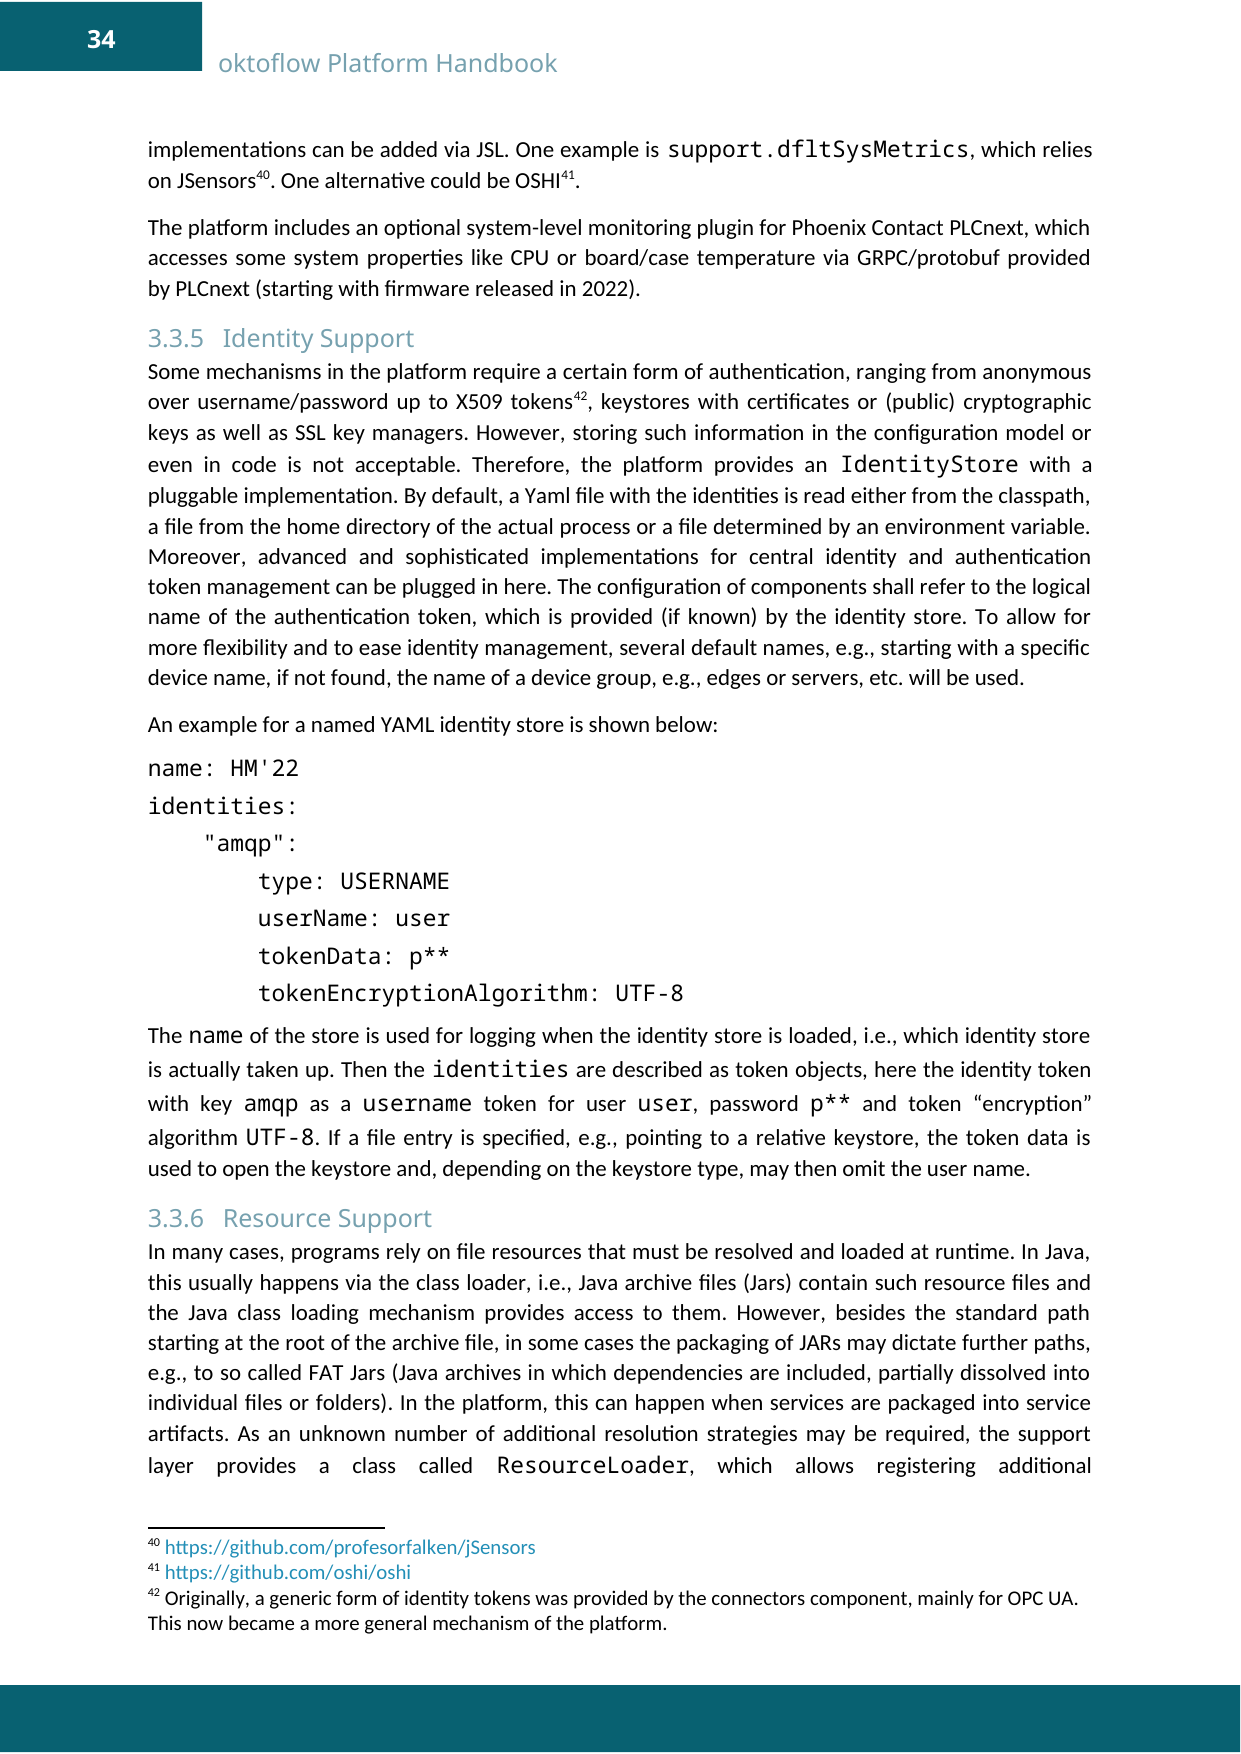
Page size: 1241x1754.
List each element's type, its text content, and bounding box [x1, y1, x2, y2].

text An example for a named YAML identity store is shown below: [148, 710, 1093, 738]
text The platform includes an optional system-level monitoring plugin for Phoenix Contact PLCnext, which accesses some system properties like CPU or board/case temperature via GRPC/protobuf provided by PLCnext (starting with firmware released in 2022). [148, 213, 1093, 302]
text tokenData: p** [148, 944, 1093, 969]
text "amqp": [148, 832, 1093, 857]
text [148, 133, 1093, 194]
text name: HM'22 [148, 757, 1093, 782]
subtitle Identity Support [148, 321, 1093, 354]
text tokenEncryptionAlgorithm: UTF-8 [148, 982, 1093, 1007]
text The name of the store is used for logging when the identity store is loaded, i.e., which identity store is actually taken up. Then the identities are described as token objects, here the identity token with key amqp as a username token for user user, password p** and token “encryption” algorithm UTF-8. If a file entry is specified, e.g., pointing to a relative keystore, the token data is used to open the keystore and, depending on the keystore type, may then omit the user name. [148, 1019, 1093, 1182]
subtitle Resource Support [148, 1201, 1093, 1235]
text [148, 1237, 1093, 1481]
text userName: user [148, 907, 1093, 932]
text type: USERNAME [148, 869, 1093, 894]
text identities: [148, 794, 1093, 819]
text Some mechanisms in the platform require a certain form of authentication, ranging from anonymous over username/password up to X509 tokens, keystores with certificates or (public) cryptographic keys as well as SSL key managers. However, storing such information in the configuration model or even in code is not acceptable. Therefore, the platform provides an IdentityStore with a pluggable implementation. By default, a Yaml file with the identities is read either from the classpath, a file from the home directory of the actual process or a file determined by an environment variable. Moreover, advanced and sophisticated implementations for central identity and authentication token management can be plugged in here. The configuration of components shall refer to the logical name of the authentication token, which is provided (if known) by the identity store. To allow for more flexibility and to ease identity management, several default names, e.g., starting with a specific device name, if not found, the name of a device group, e.g., edges or servers, etc. will be used. [148, 357, 1093, 691]
